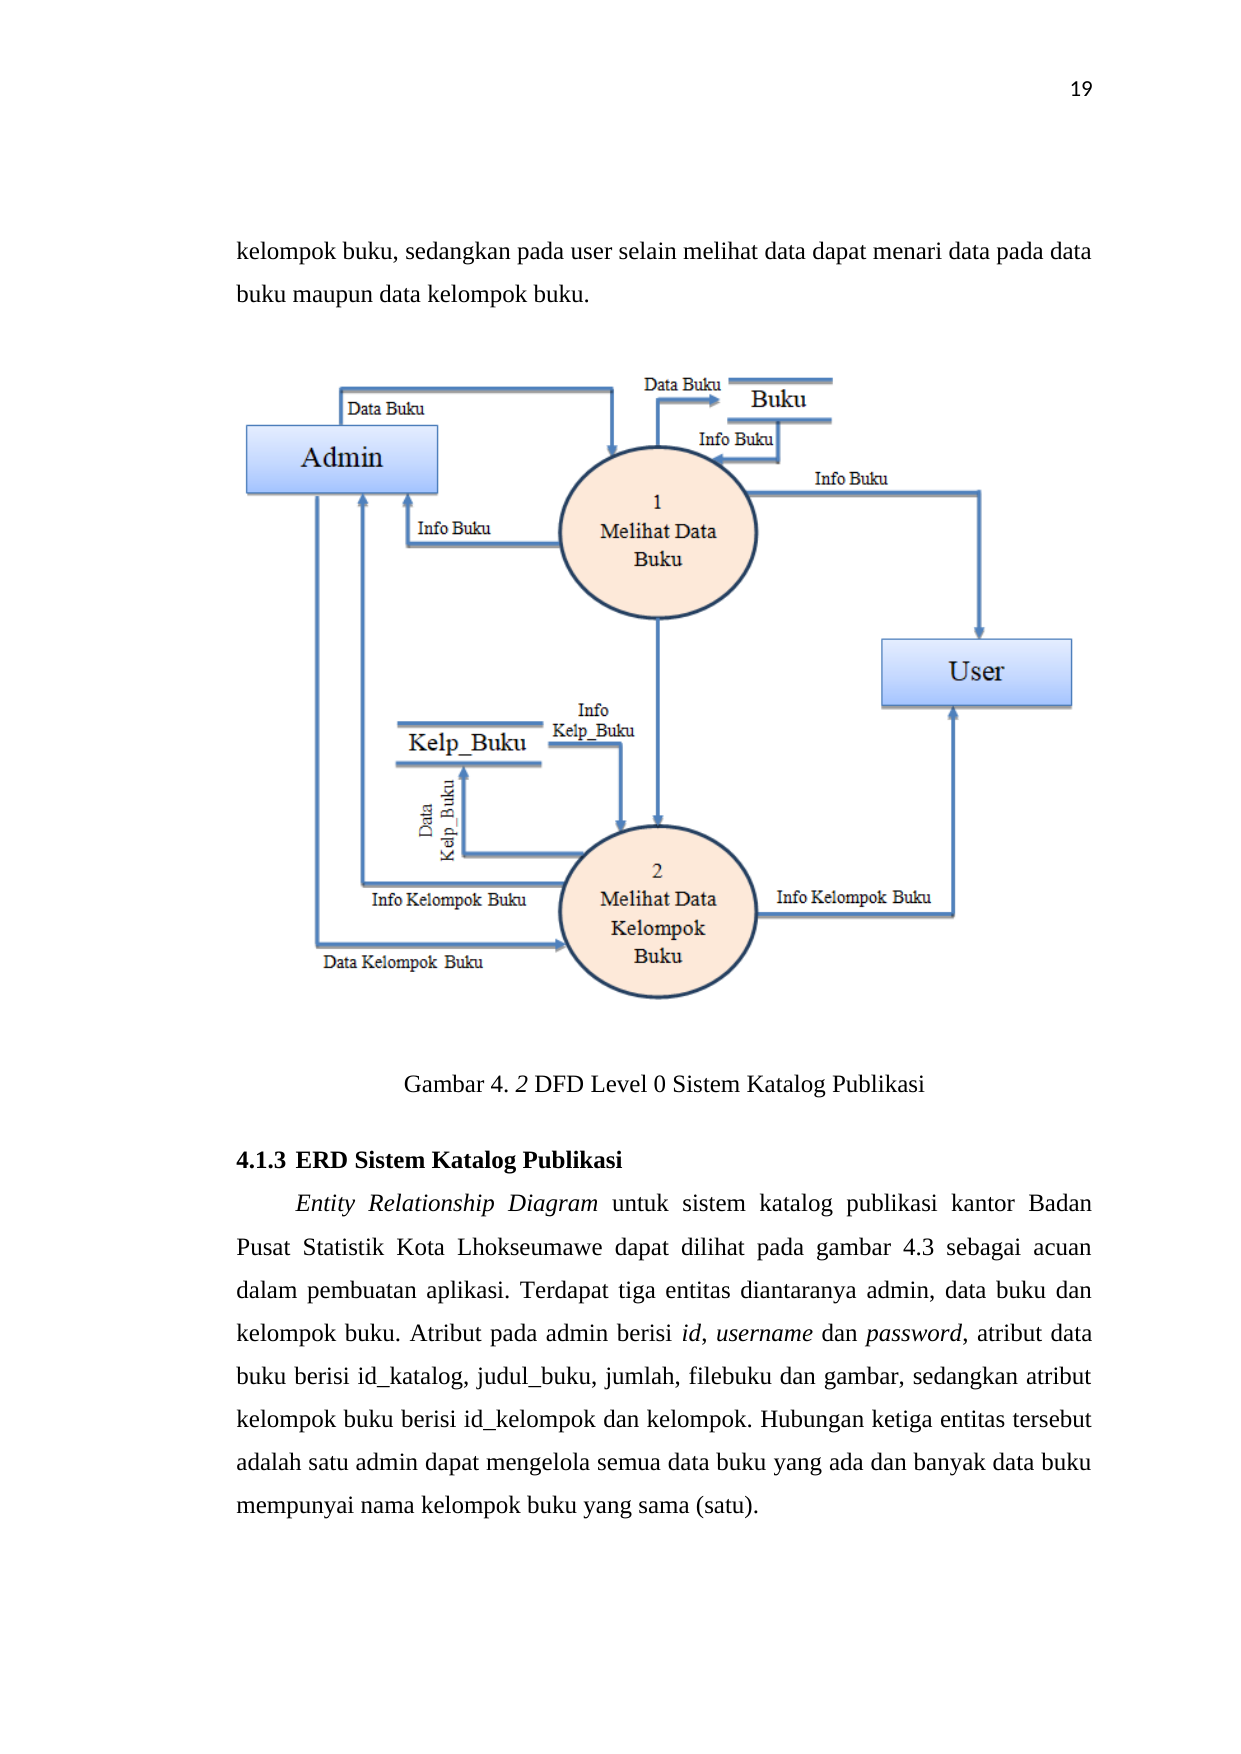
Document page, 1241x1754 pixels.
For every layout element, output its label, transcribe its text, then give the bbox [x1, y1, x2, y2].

text Entity Relationship Diagram untuk sistem katalog publikasi kantor Badan Pusat Statistik Kota Lhokseumawe dapat dilihat pada gambar 4.3 sebagai acuan dalam pembuatan aplikasi. Terdapat tiga entitas diantaranya admin, data buku dan kelompok buku. Atribut pada admin berisi id, username dan password, atribut data buku berisi id_katalog, judul_buku, jumlah, filebuku dan gambar, sedangkan atribut kelompok buku berisi id_kelompok dan kelompok. Hubungan ketiga entitas tersebut adalah satu admin dapat mengelola semua data buku yang ada dan banyak data buku mempunyai nama kelompok buku yang sama (satu). [236, 1188, 1092, 1519]
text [236, 236, 1092, 308]
subtitle Gambar 4. 2 DFD Level 0 Sistem Katalog Publikasi [236, 1069, 1092, 1098]
list ERD Sistem Katalog Publikasi [236, 1145, 1092, 1174]
picture [186, 348, 1148, 1021]
